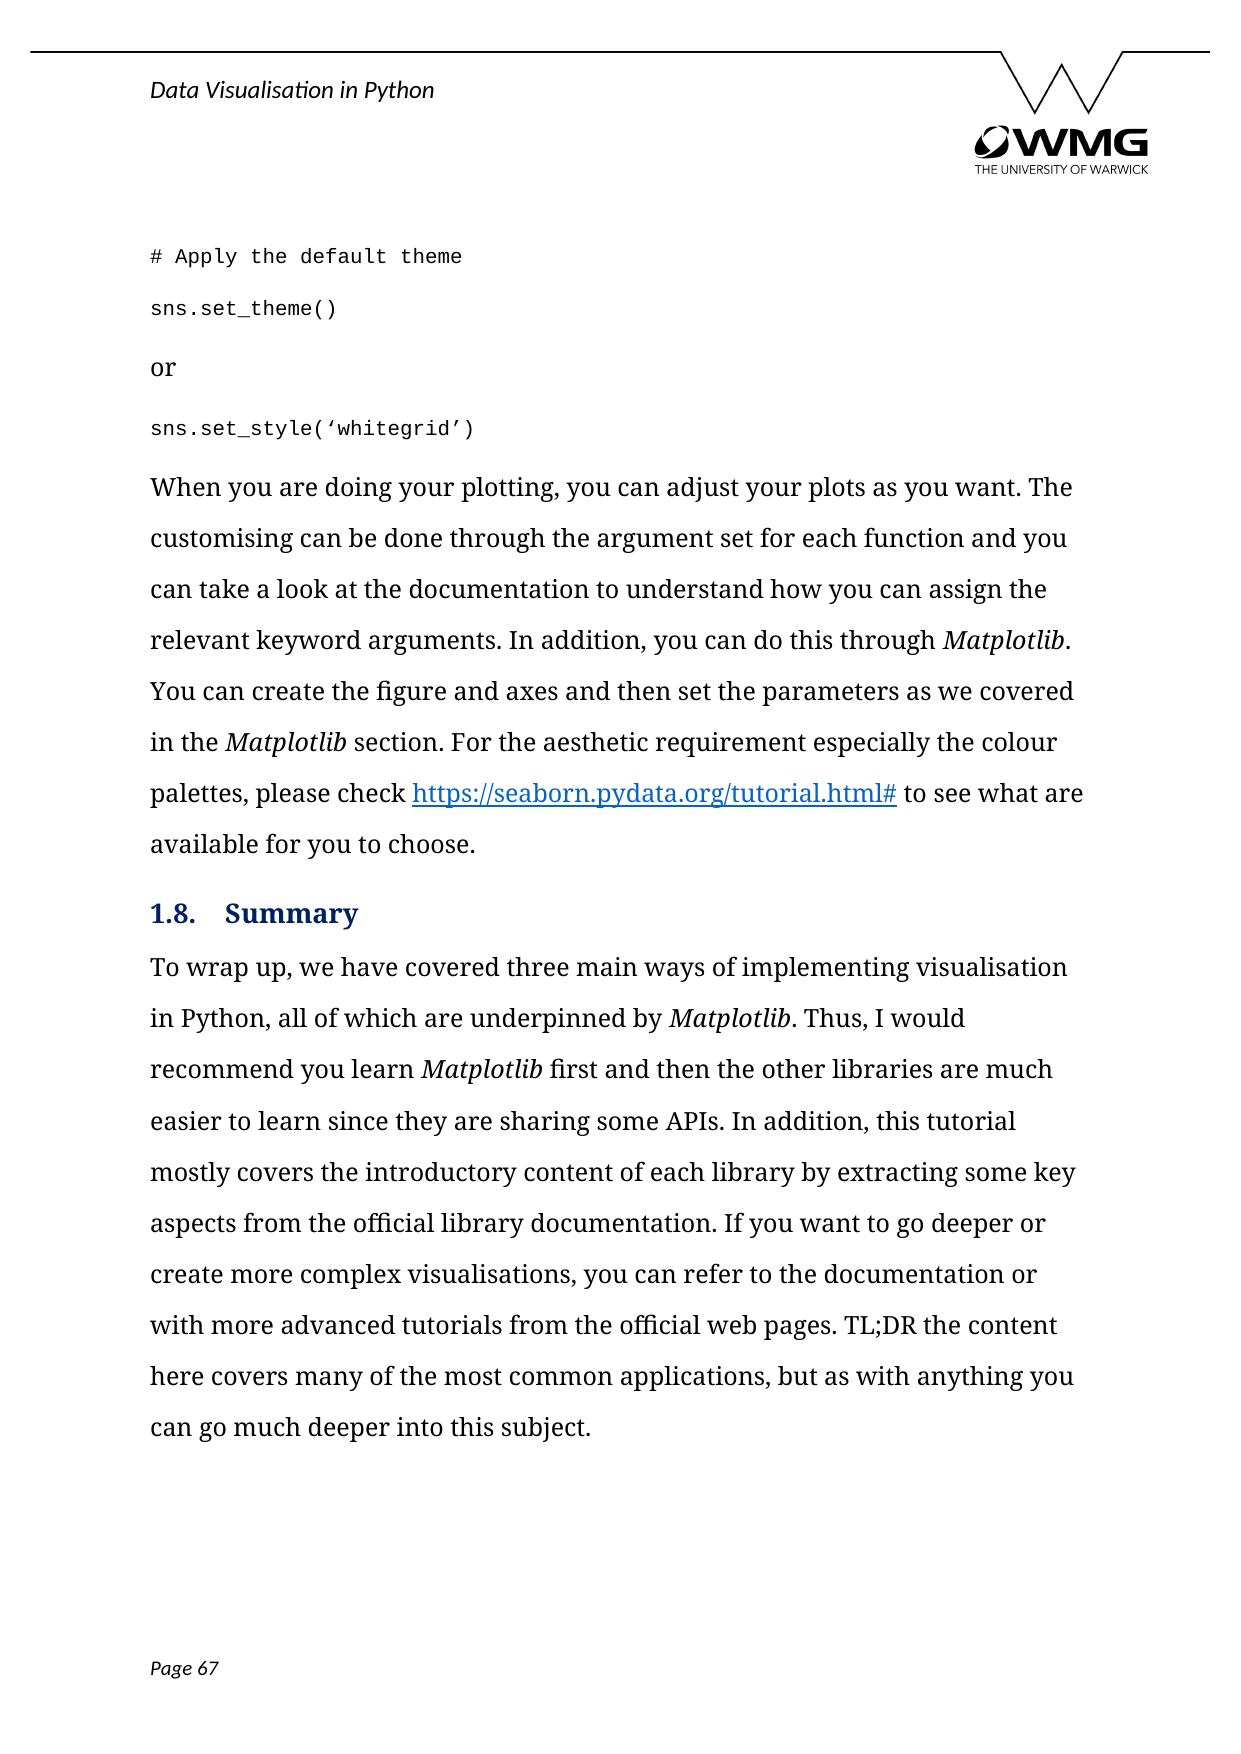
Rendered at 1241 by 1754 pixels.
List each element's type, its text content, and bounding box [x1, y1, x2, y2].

text sns.set_theme() [150, 298, 1090, 322]
text To wrap up, we have covered three main ways of implementing visualisation in Python, all of which are underpinned by Matplotlib. Thus, I would recommend you learn Matplotlib first and then the other libraries are much easier to learn since they are sharing some APIs. In addition, this tutorial mostly covers the introductory content of each library by extracting some key aspects from the official library documentation. If you want to go deeper or create more complex visualisations, you can refer to the documentation or with more advanced tutorials from the official web pages. TL;DR the content here covers many of the most common applications, but as with anything you can go much deeper into this subject. [150, 950, 1090, 1443]
text # Apply the default theme [150, 246, 1090, 269]
list Summary [150, 895, 1090, 932]
text When you are doing your plotting, you can adjust your plots as you want. The customising can be done through the argument set for each function and you can take a look at the documentation to understand how you can assign the relevant keyword arguments. In addition, you can do this through Matplotlib. You can create the figure and axes and then set the parameters as we covered in the Matplotlib section. For the aesthetic requirement especially the colour palettes, please check https://seaborn.pydata.org/tutorial.html# to see what are available for you to choose. [150, 470, 1090, 861]
picture [30, 51, 1210, 174]
text or [150, 350, 1090, 384]
text sns.set_style(‘whitegrid’) [150, 418, 1090, 441]
